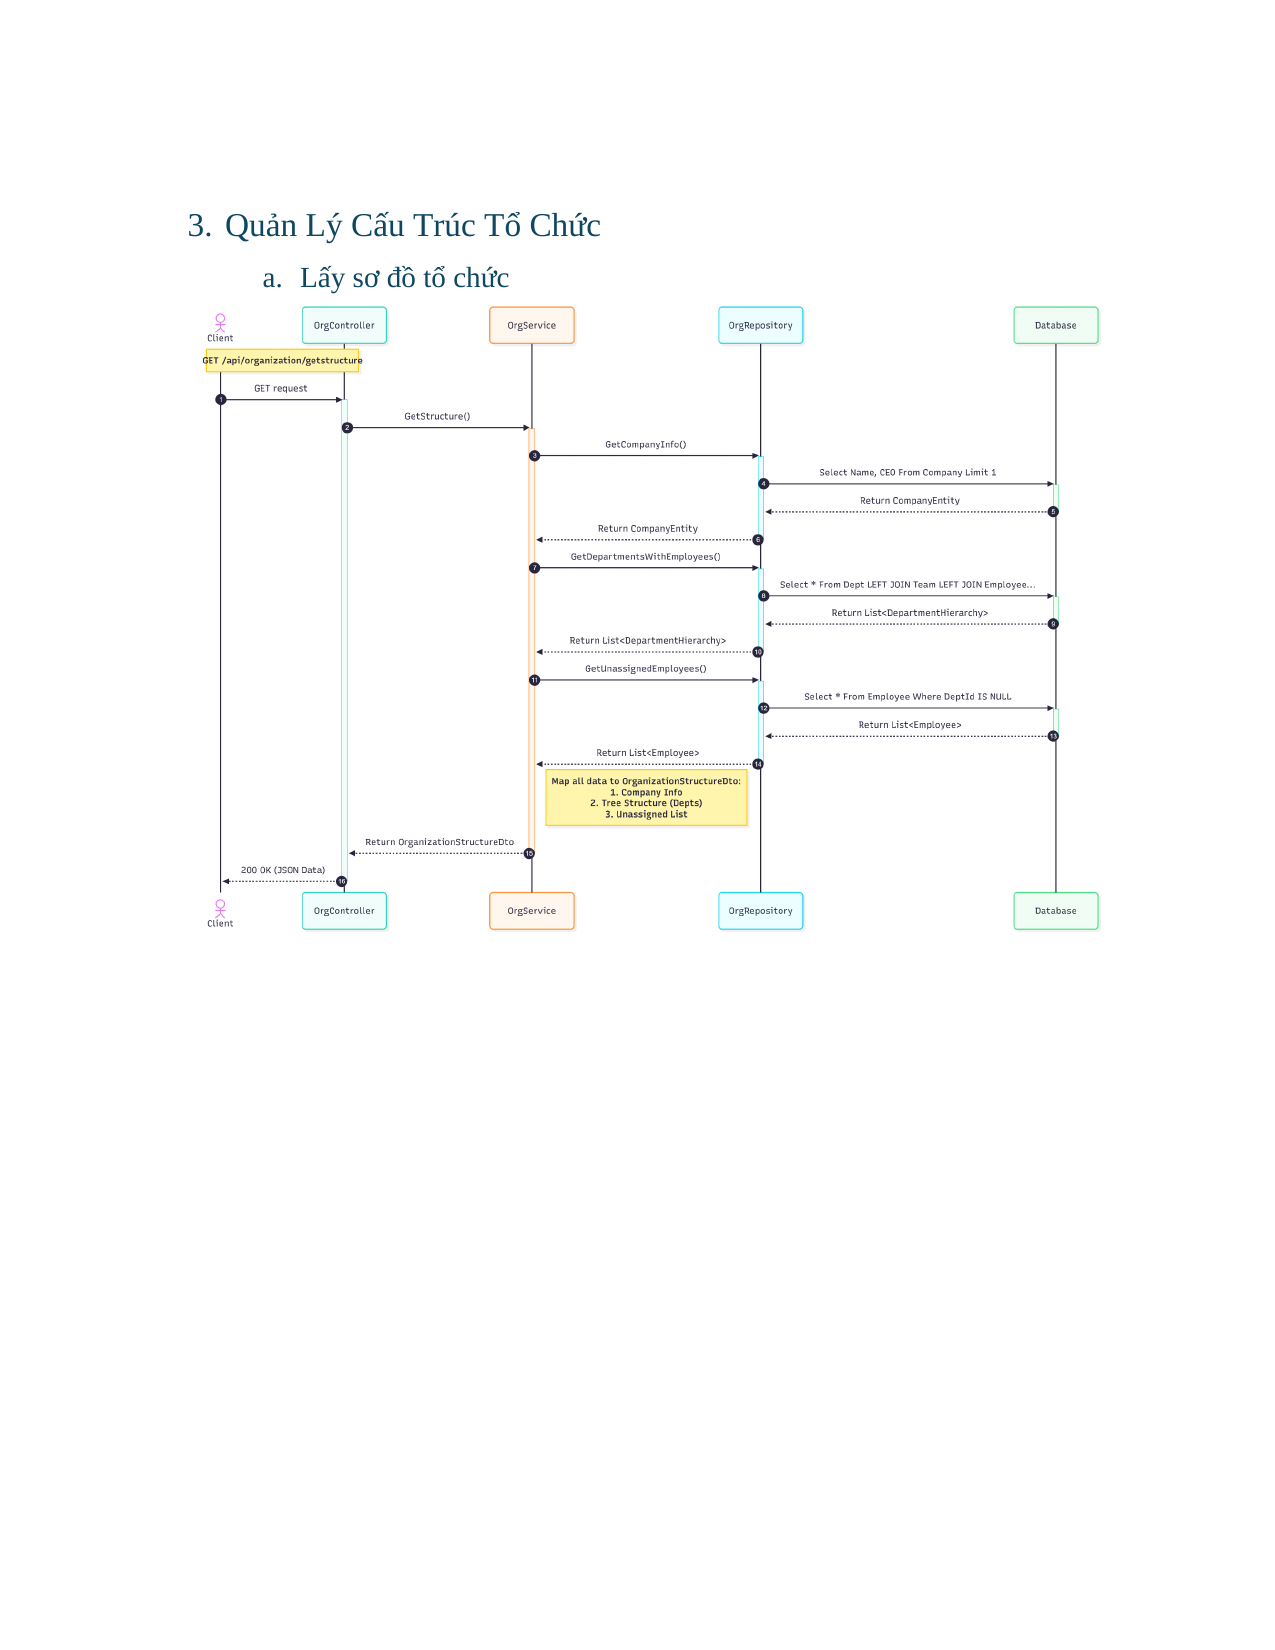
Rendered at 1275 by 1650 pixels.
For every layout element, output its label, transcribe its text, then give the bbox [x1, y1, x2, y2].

subtitle Quản Lý Cấu Trúc Tổ Chức [187, 205, 1125, 243]
picture [150, 301, 1125, 952]
subtitle Lấy sơ đồ tổ chức [262, 260, 1125, 293]
